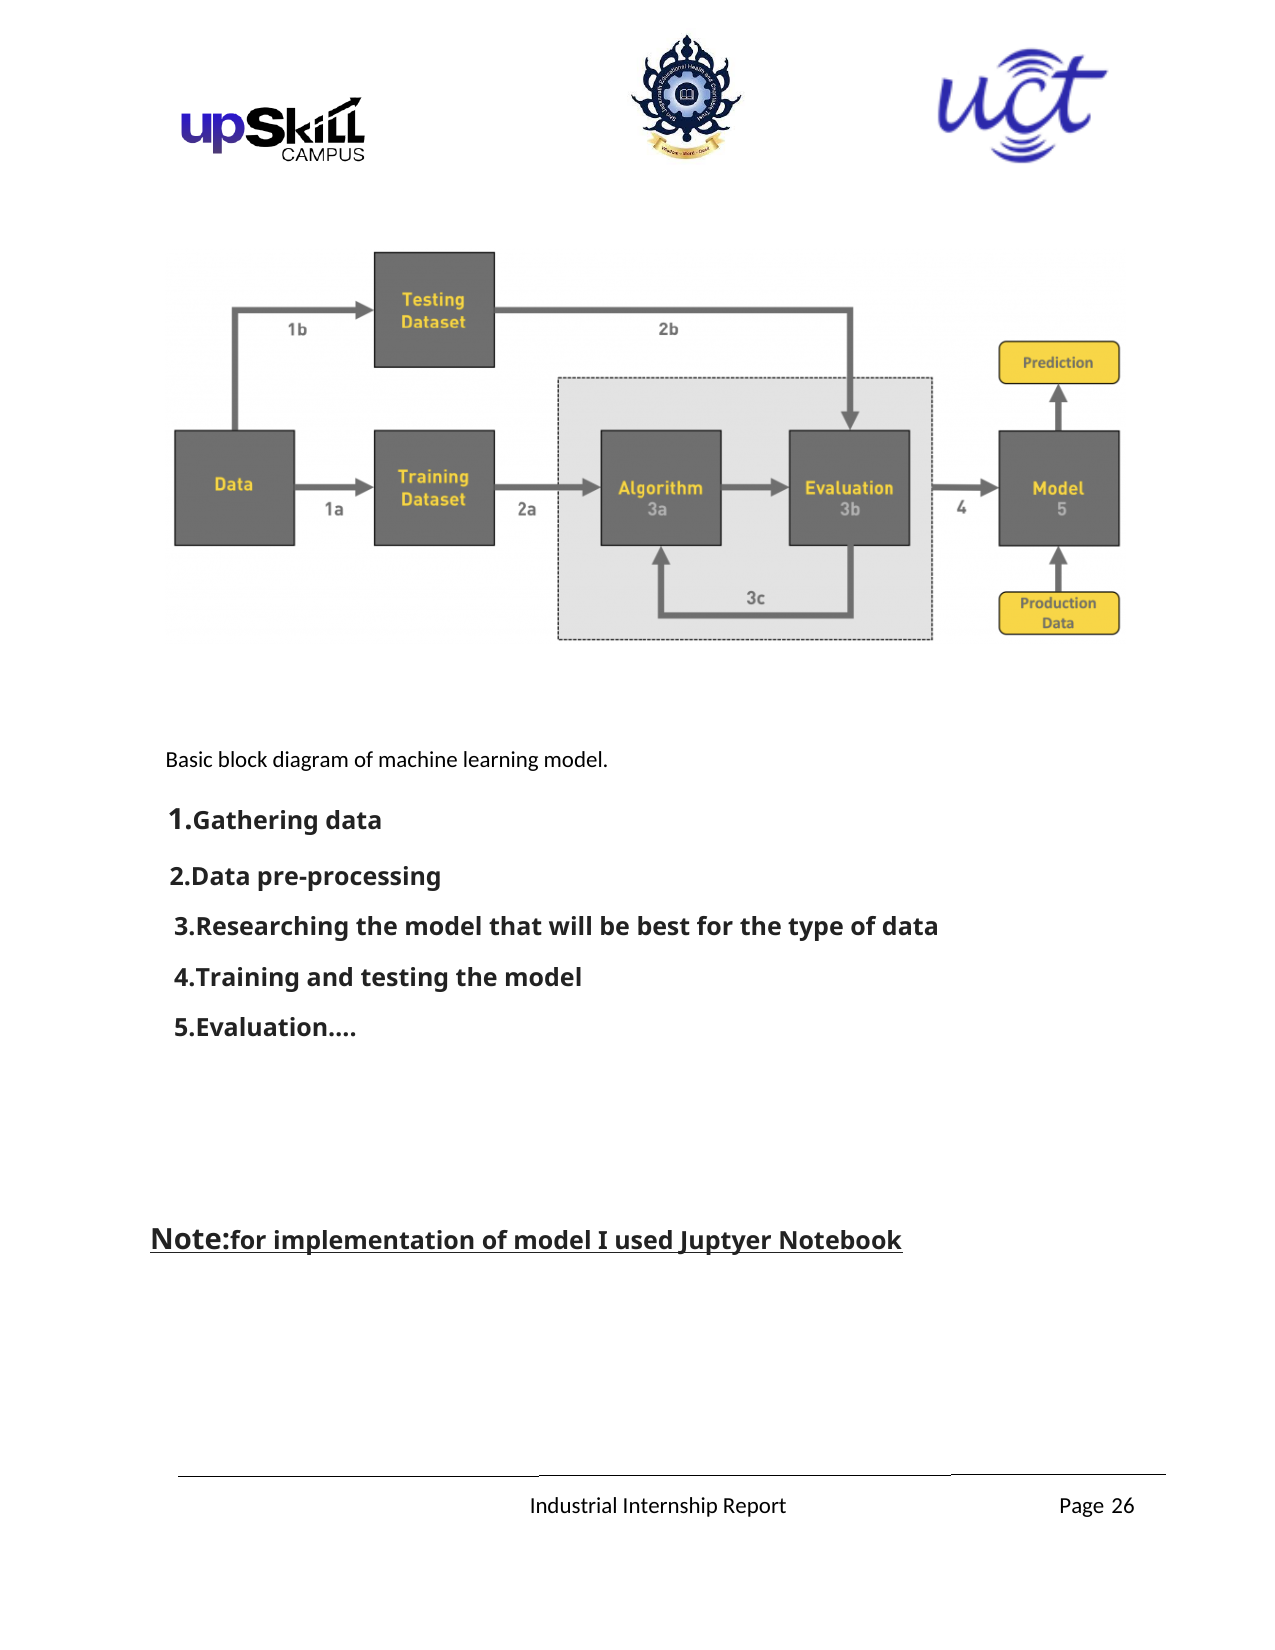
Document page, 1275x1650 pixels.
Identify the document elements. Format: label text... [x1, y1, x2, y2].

picture [935, 39, 1114, 165]
picture [150, 84, 396, 165]
picture [150, 203, 1135, 703]
text Note:for implementation of model I used Juptyer Notebook [150, 1218, 1134, 1258]
text 3.Researching the model that will be best for the type of data [174, 909, 1134, 943]
text 1.Gathering data [150, 798, 1134, 838]
text 2.Data pre-processing [150, 858, 1134, 892]
text 4.Training and testing the model [174, 959, 1134, 993]
text Basic block diagram of machine learning model. [150, 745, 1134, 773]
text 5.Evaluation…. [174, 1010, 1134, 1044]
picture [617, 28, 755, 165]
